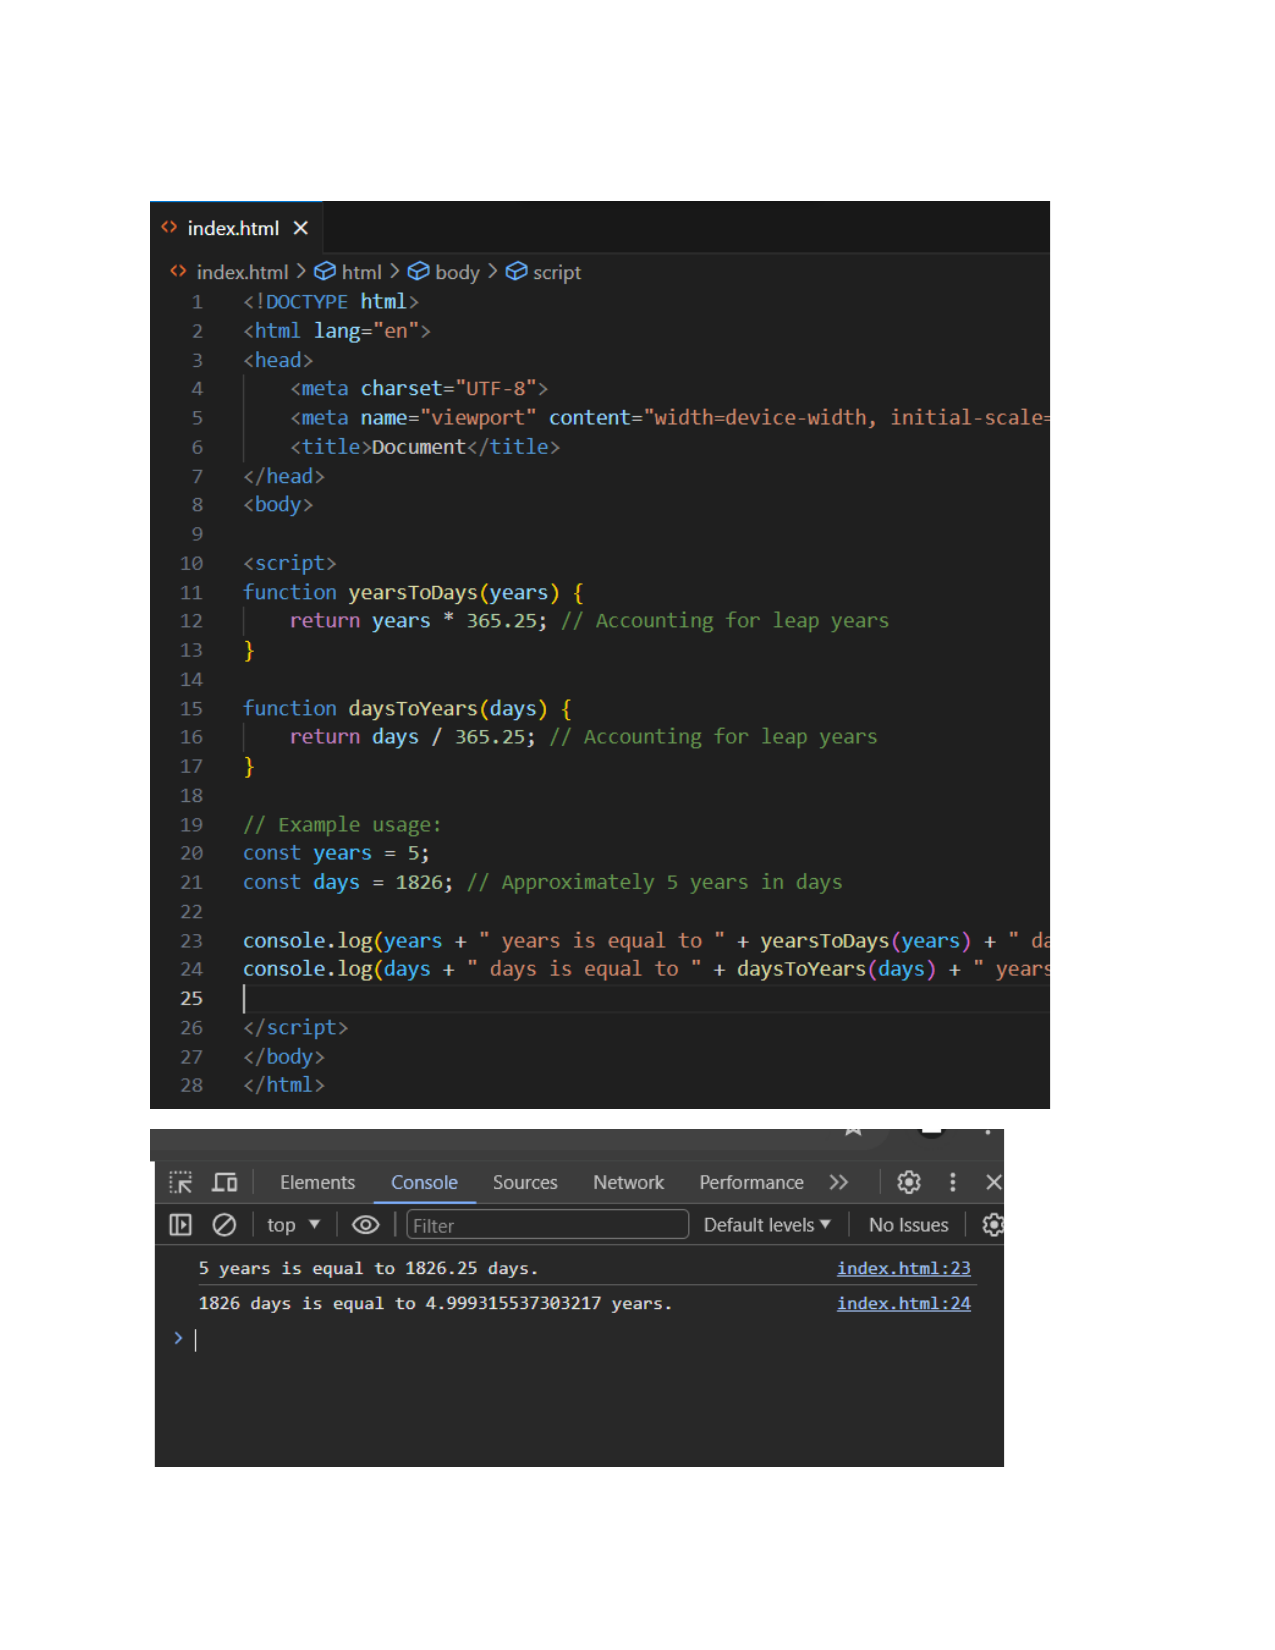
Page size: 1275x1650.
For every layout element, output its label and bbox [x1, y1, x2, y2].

picture [150, 201, 1050, 1109]
picture [150, 1129, 1005, 1467]
